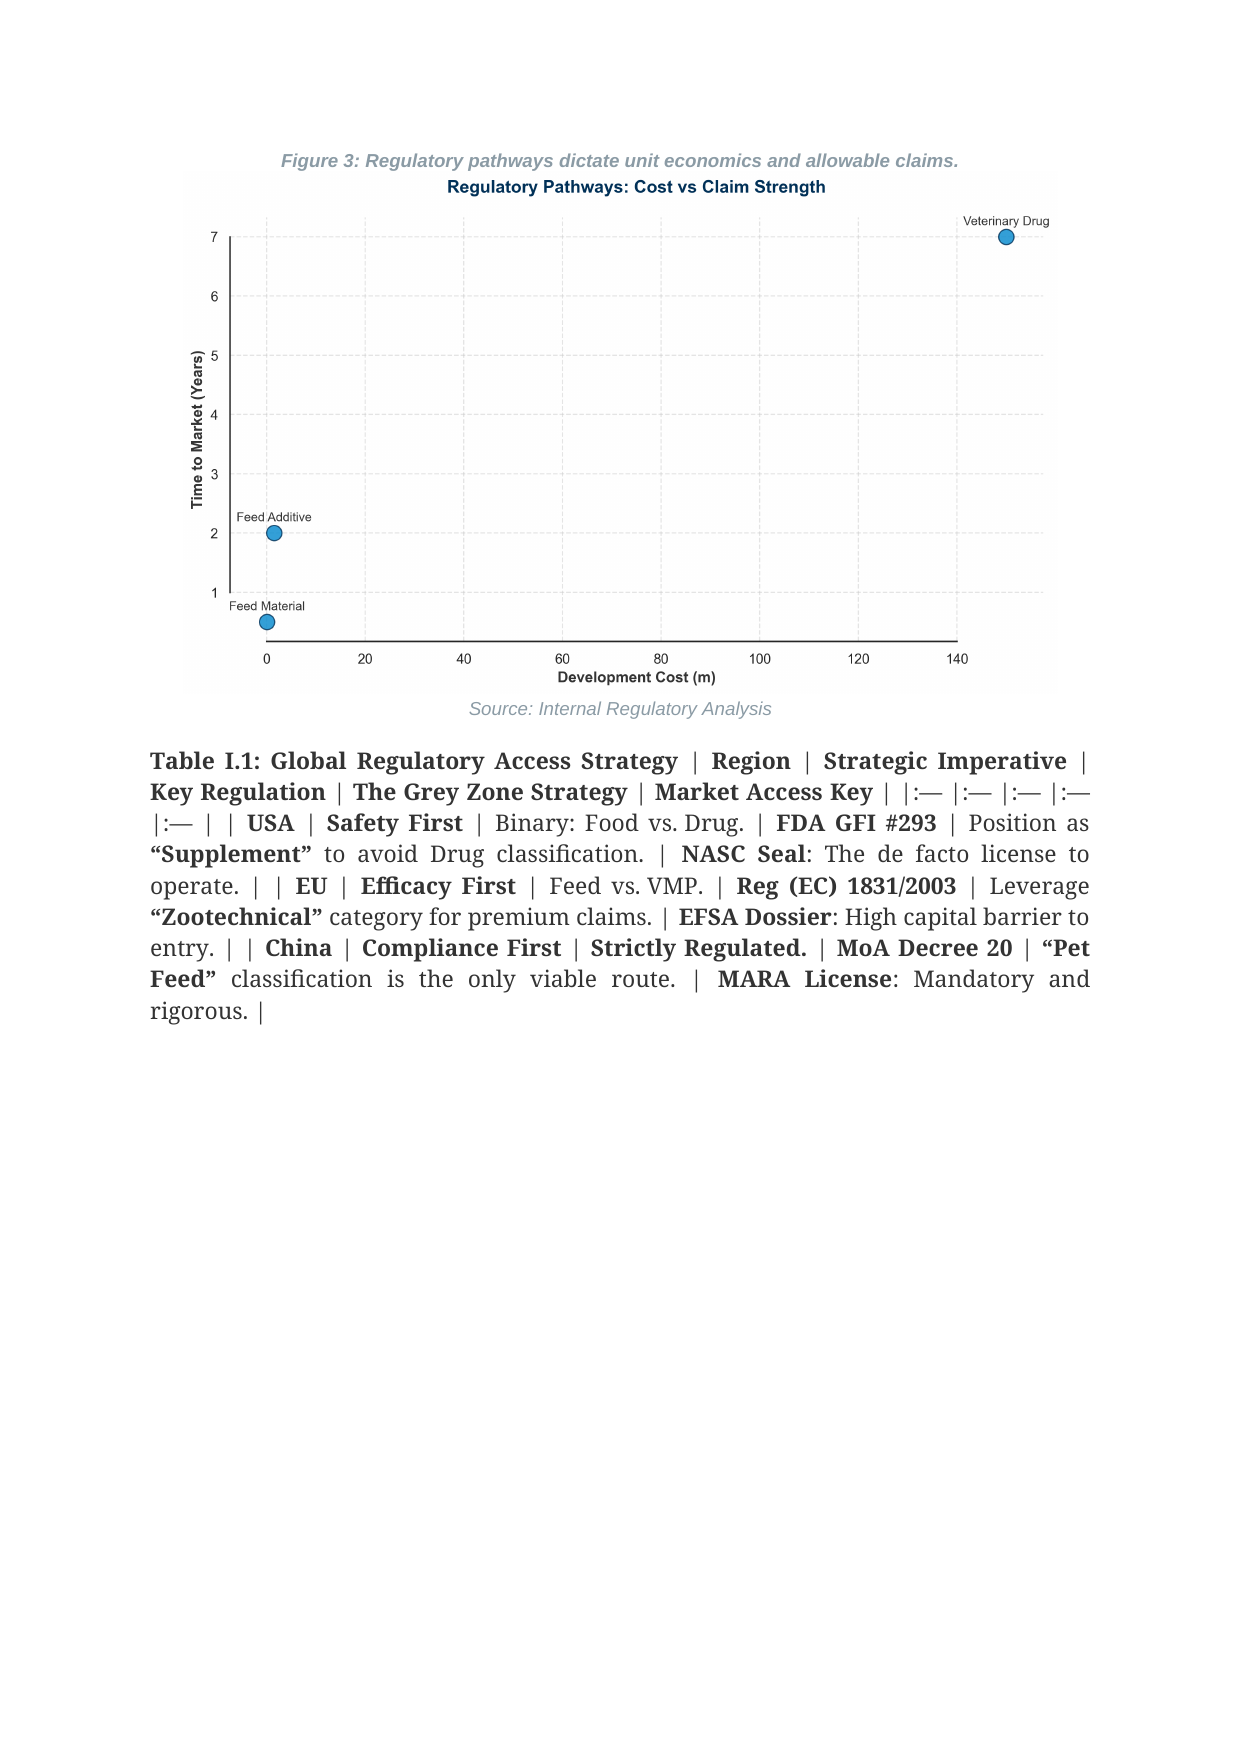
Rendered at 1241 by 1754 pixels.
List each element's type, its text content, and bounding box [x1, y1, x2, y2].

picture [182, 171, 1058, 694]
text Table I.1: Global Regulatory Access Strategy | Region | Strategic Imperative | Key Regulation | The Grey Zone Strategy | Market Access Key | |:— |:— |:— |:— |:— | | USA | Safety First | Binary: Food vs. Drug. | FDA GFI #293 | Position as “Supplement” to avoid Drug classification. | NASC Seal: The de facto license to operate. | | EU | Efficacy First | Feed vs. VMP. | Reg (EC) 1831/2003 | Leverage “Zootechnical” category for premium claims. | EFSA Dossier: High capital barrier to entry. | | China | Compliance First | Strictly Regulated. | MoA Decree 20 | “Pet Feed” classification is the only viable route. | MARA License: Mandatory and rigorous. | [150, 744, 1090, 1026]
